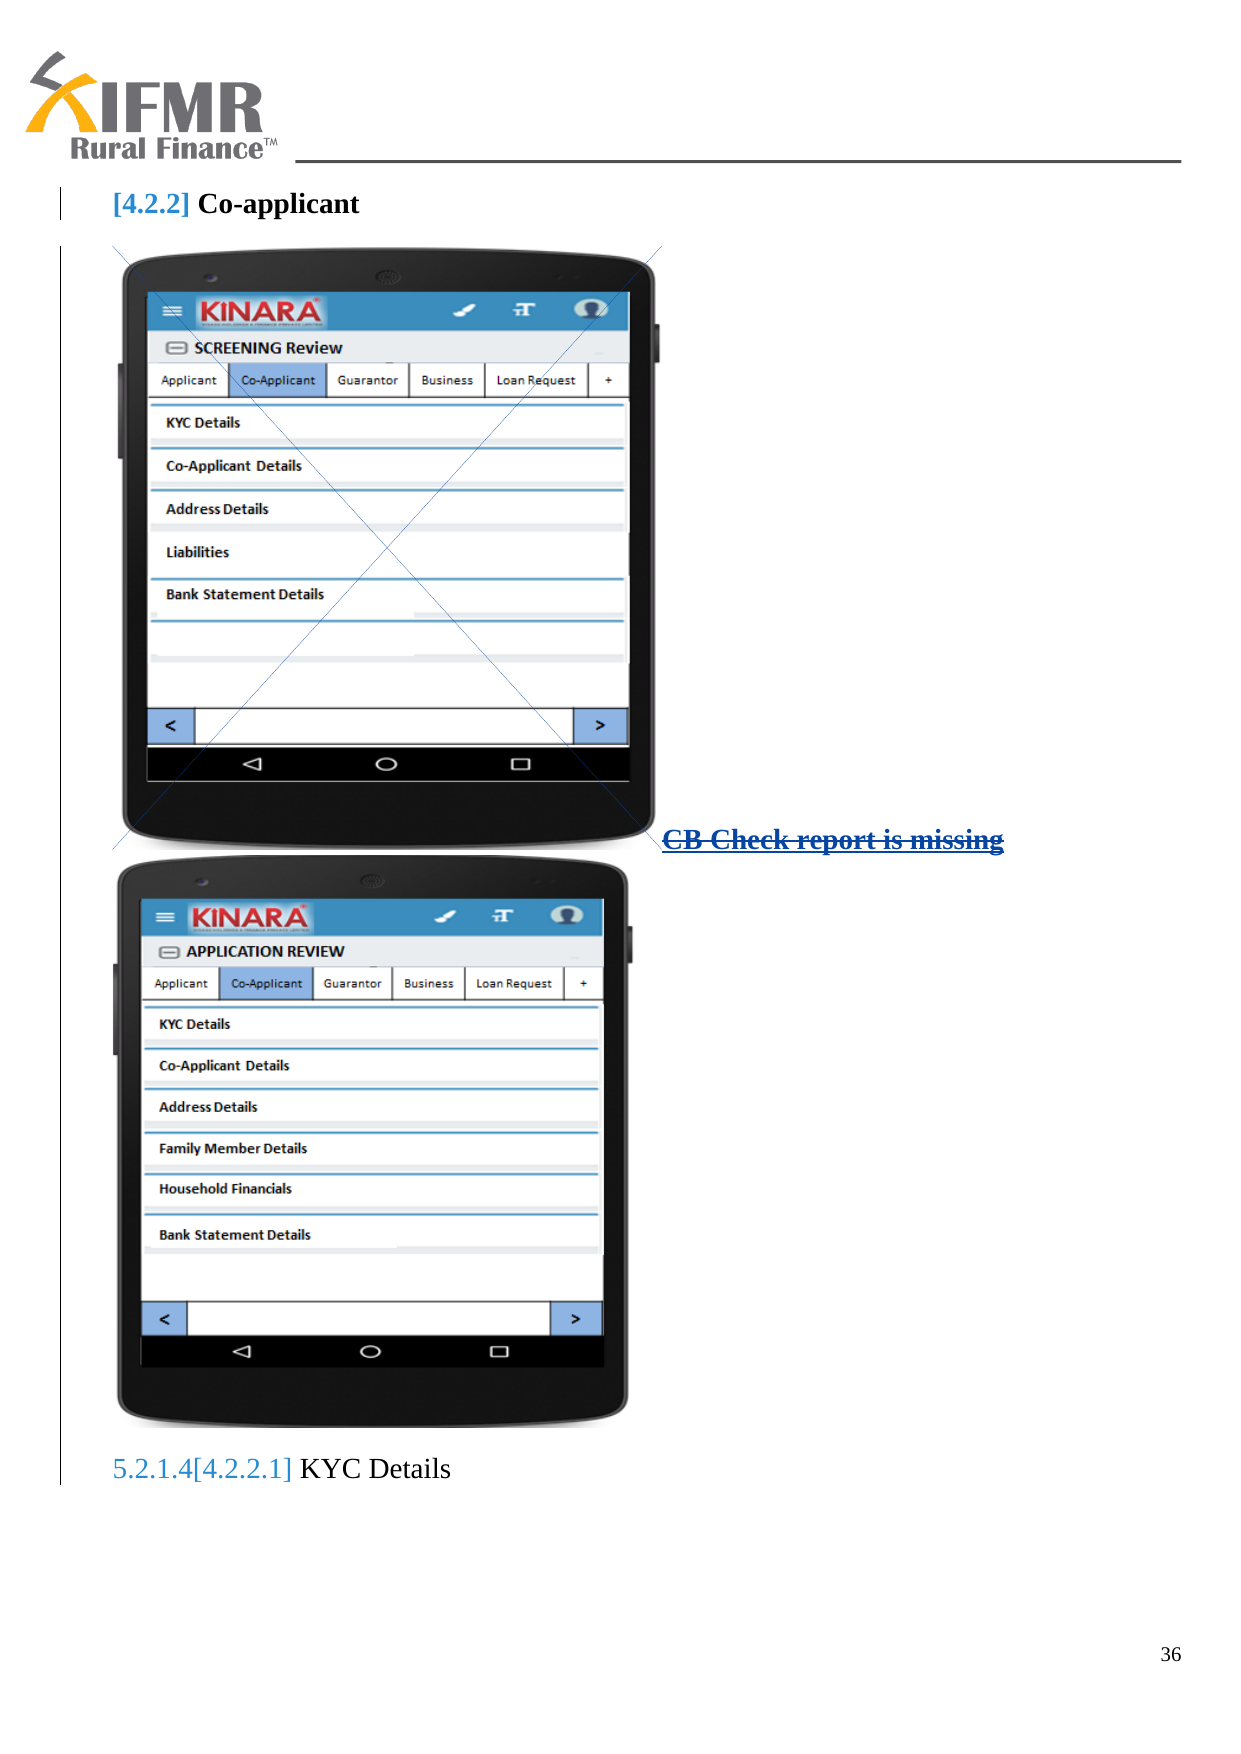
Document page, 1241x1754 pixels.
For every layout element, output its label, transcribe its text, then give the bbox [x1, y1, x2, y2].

picture [114, 549, 661, 850]
list Co-applicant [112, 187, 1181, 220]
picture [112, 855, 636, 1428]
picture [388, 247, 662, 848]
picture [114, 246, 660, 546]
list KYC Details [112, 1452, 1181, 1485]
picture [112, 247, 386, 848]
picture [18, 45, 284, 166]
